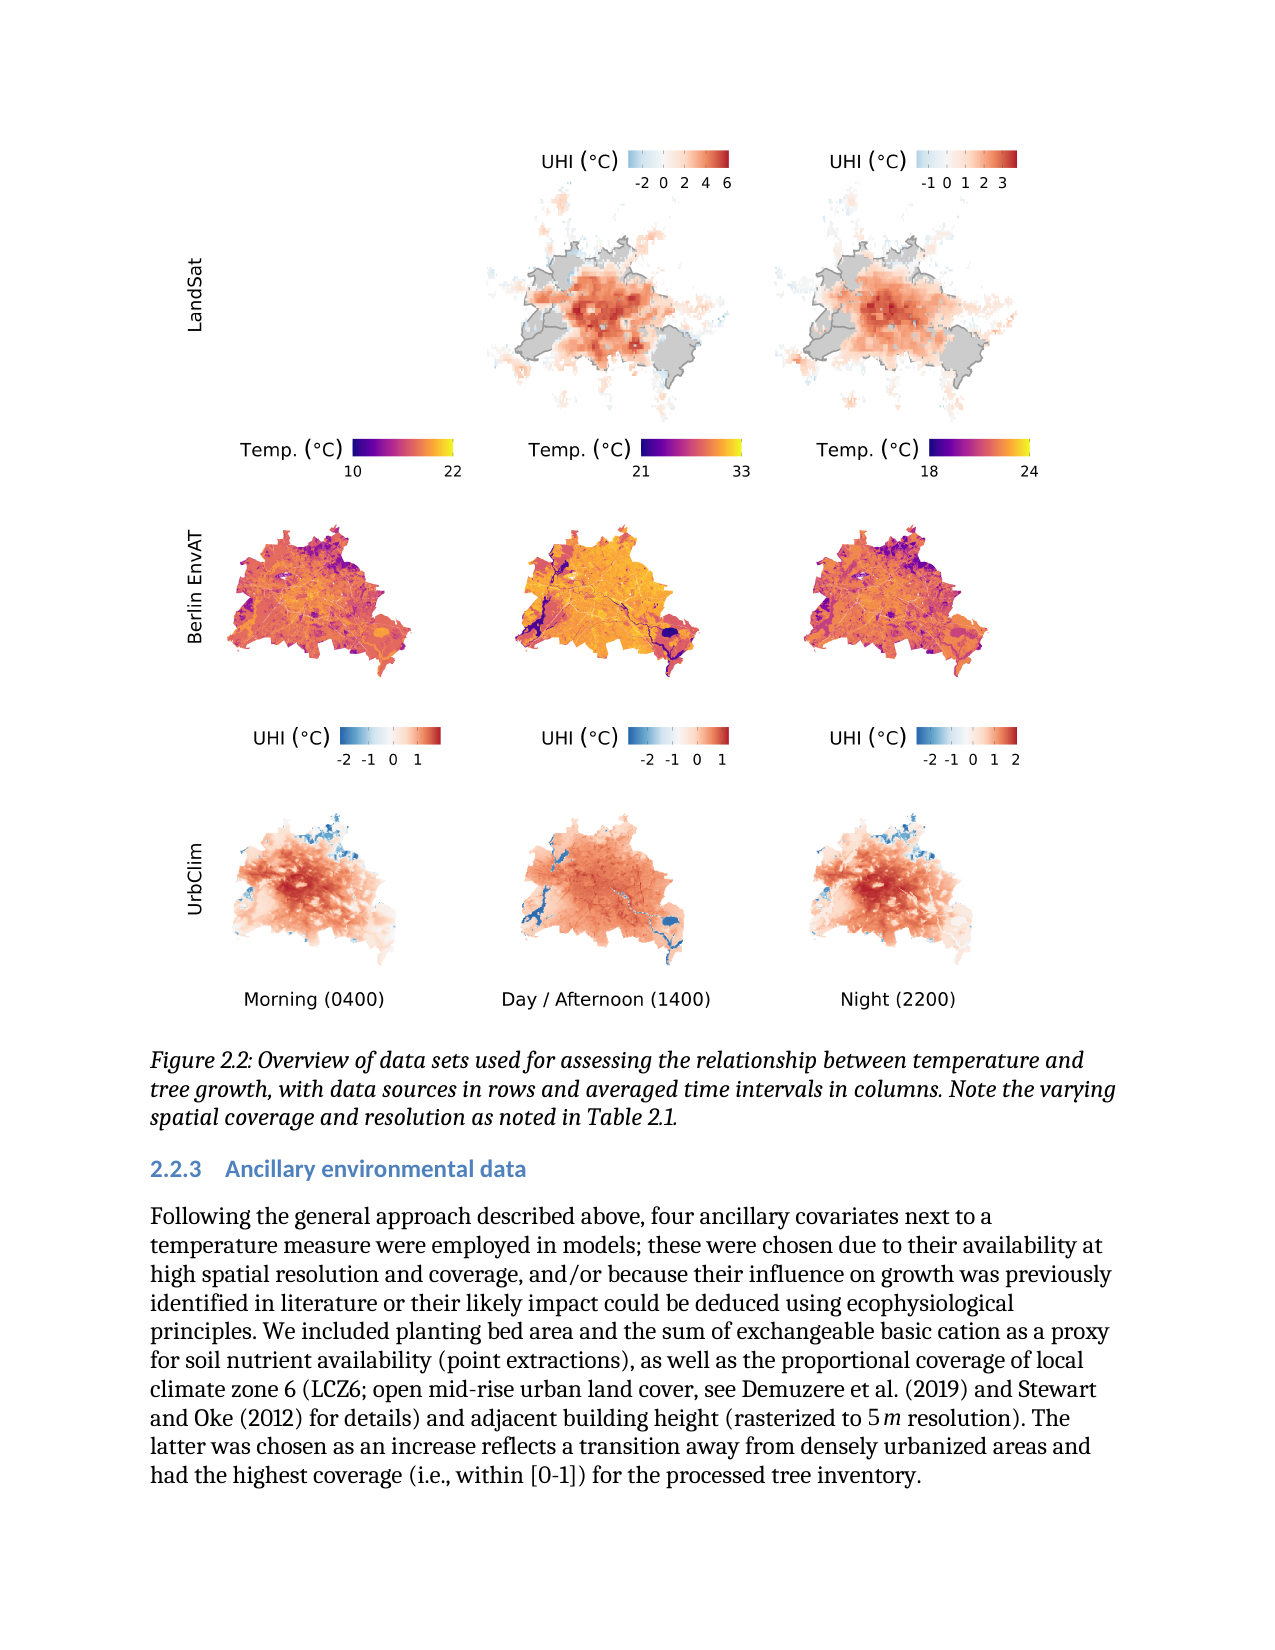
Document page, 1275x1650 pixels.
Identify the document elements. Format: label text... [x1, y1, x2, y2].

text Following the general approach described above, four ancillary covariates next to a temperature measure were employed in models; these were chosen due to their availability at high spatial resolution and coverage, and/or because their influence on growth was previously identified in literature or their likely impact could be deduced using ecophysiological principles. We included planting bed area and the sum of exchangeable basic cation as a proxy for soil nutrient availability (point extractions), as well as the proportional coverage of local climate zone 6 (LCZ6; open mid-rise urban land cover, see Demuzere et al. (2019) and Stewart and Oke (2012) for details) and adjacent building height (rasterized to resolution). The latter was chosen as an increase reflects a transition away from densely urbanized areas and had the highest coverage (i.e., within [0-1]) for the processed tree inventory. [150, 1202, 1125, 1490]
subtitle 2.2.3 Ancillary environmental data [150, 1153, 1125, 1183]
text Figure 2.2: Overview of data sets used for assessing the relationship between temperature and tree growth, with data sources in rows and averaged time intervals in columns. Note the varying spatial coverage and resolution as noted in Table 2.1. [150, 1046, 1125, 1132]
picture [168, 150, 1044, 1025]
